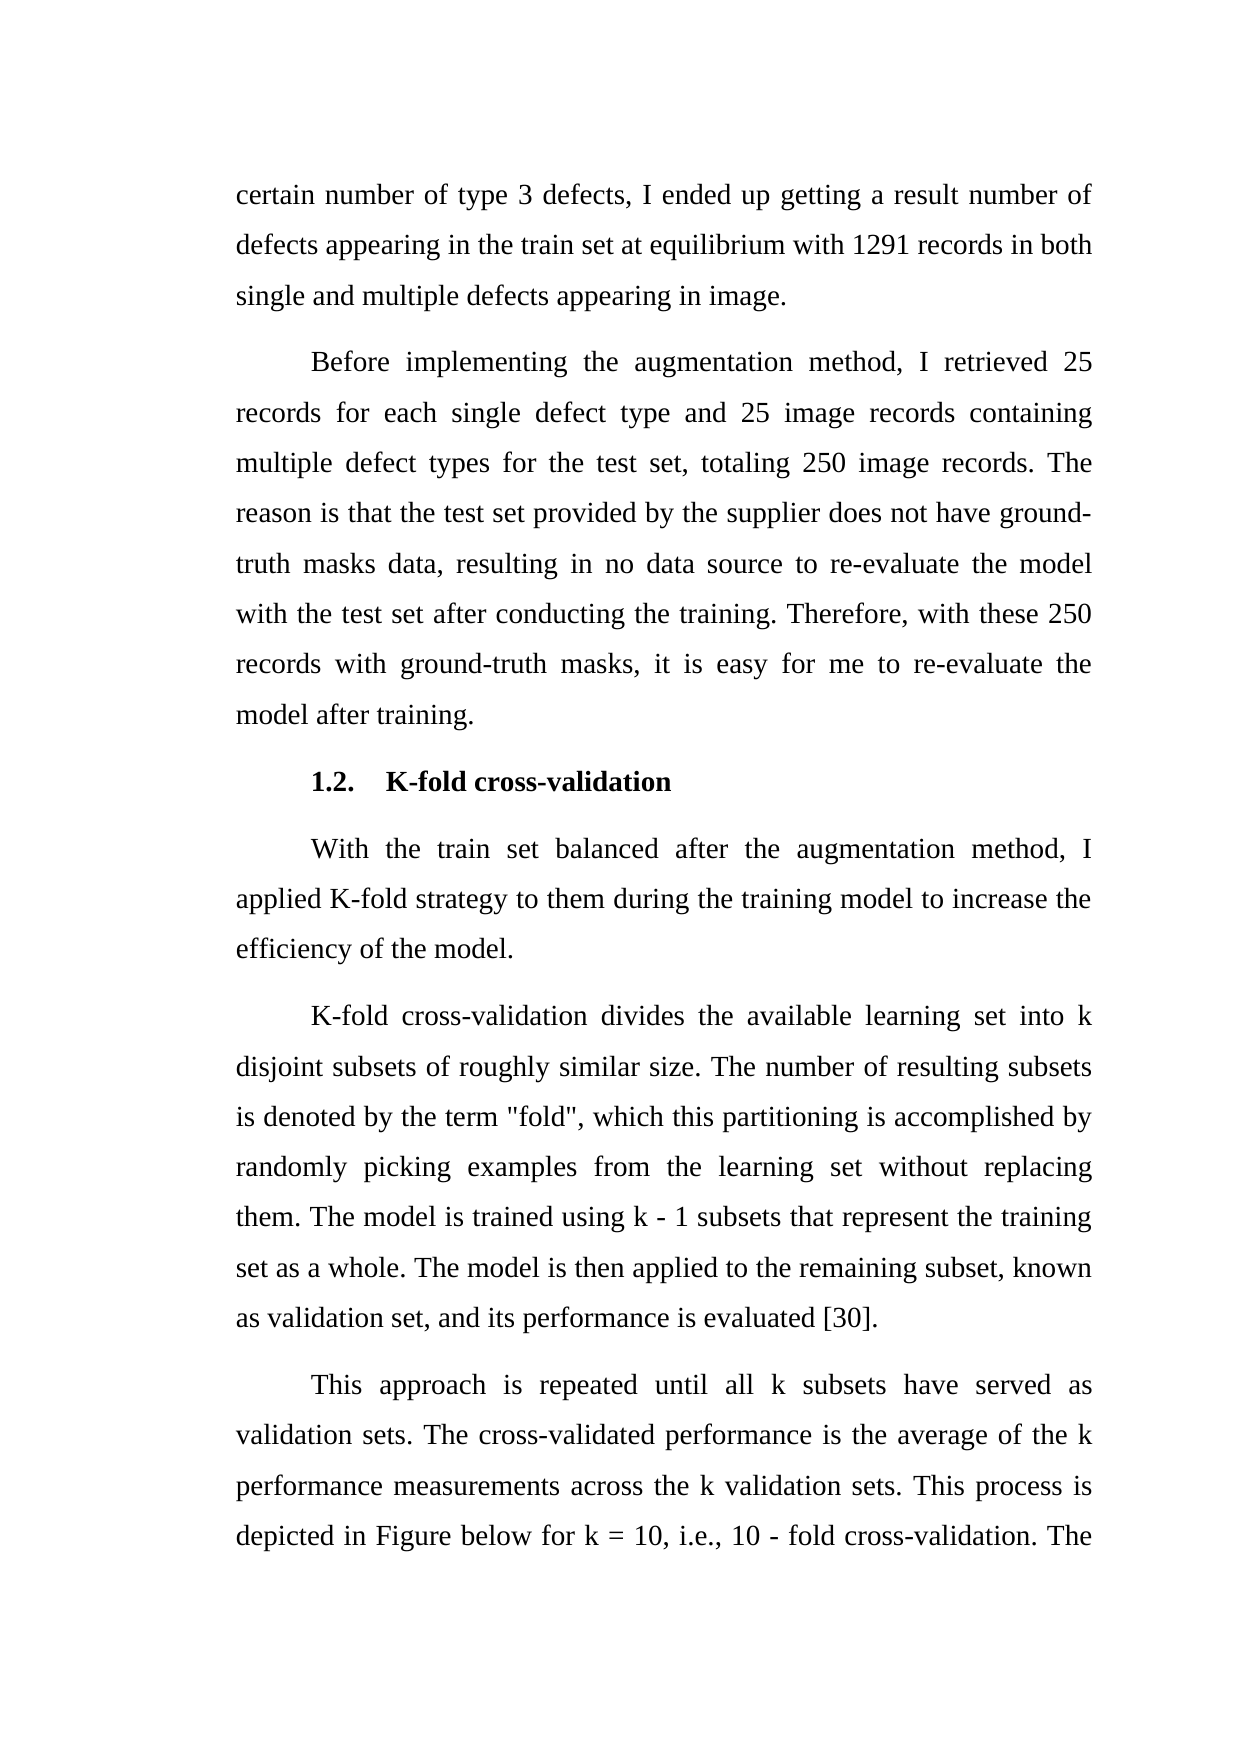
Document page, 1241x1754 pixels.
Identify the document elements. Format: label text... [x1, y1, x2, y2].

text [236, 177, 1093, 311]
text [236, 1367, 1093, 1552]
text K-fold cross-validation divides the available learning set into k disjoint subsets of roughly similar size. The number of resulting subsets is denoted by the term "fold", which this partitioning is accomplished by randomly picking examples from the learning set without replacing them. The model is trained using k - 1 subsets that represent the training set as a whole. The model is then applied to the remaining subset, known as validation set, and its performance is evaluated [30]. [236, 998, 1093, 1334]
text With the train set balanced after the augmentation method, I applied K-fold strategy to them during the training model to increase the efficiency of the model. [236, 831, 1093, 965]
text Before implementing the augmentation method, I retrieved 25 records for each single defect type and 25 image records containing multiple defect types for the test set, totaling 250 image records. The reason is that the test set provided by the supplier does not have ground-truth masks data, resulting in no data source to re-evaluate the model with the test set after conducting the training. Therefore, with these 250 records with ground-truth masks, it is easy for me to re-evaluate the model after training. [236, 344, 1093, 730]
list K-fold cross-validation [311, 764, 1093, 797]
